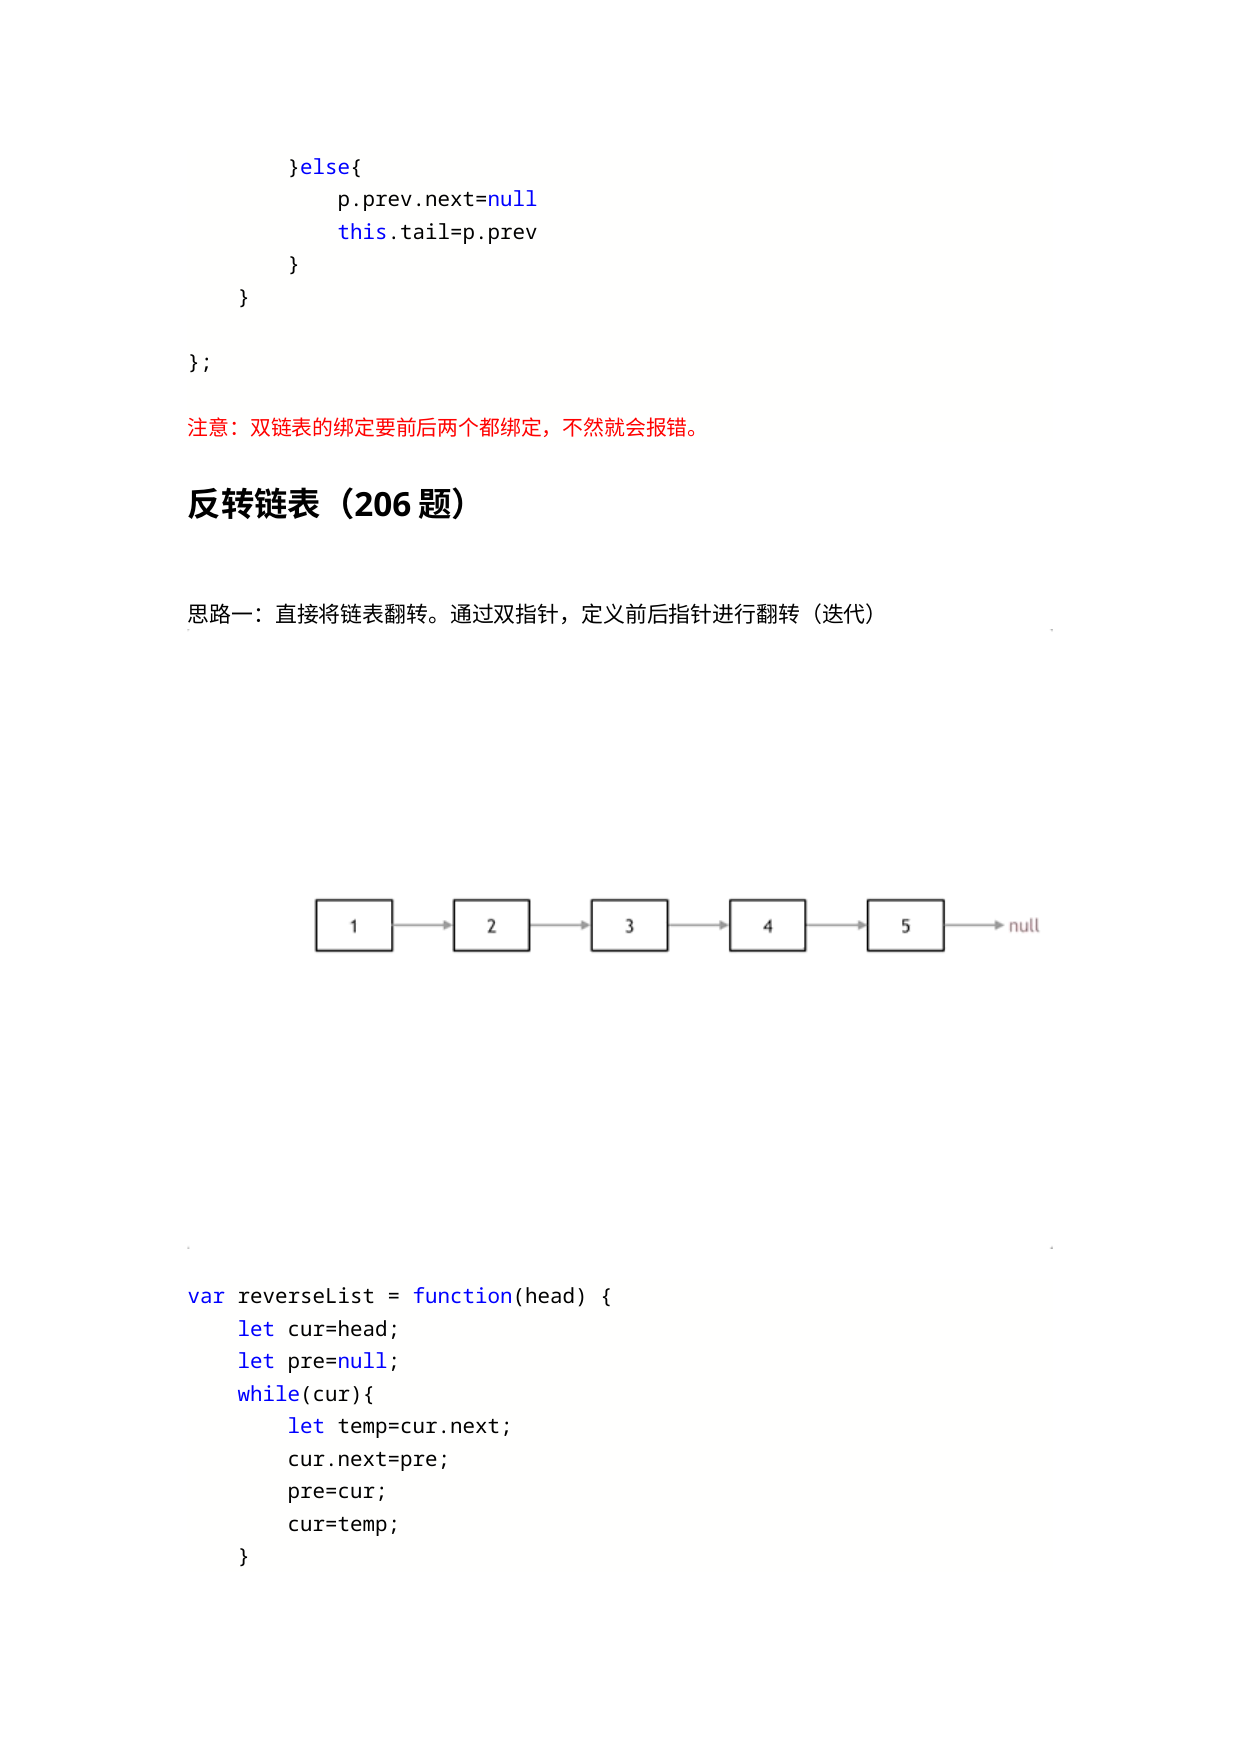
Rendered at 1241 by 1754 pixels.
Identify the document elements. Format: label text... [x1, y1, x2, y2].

text let cur=head; [187, 1312, 1053, 1344]
text this.tail=p.prev [187, 215, 1053, 247]
text pre=cur; [187, 1474, 1053, 1507]
text } [187, 1539, 1053, 1572]
text }; [187, 345, 1053, 377]
text let pre=null; [187, 1344, 1053, 1377]
text 思路一：直接将链表翻转。通过双指针，定义前后指针进行翻转（迭代） [187, 597, 1053, 629]
text } [187, 280, 1053, 312]
subtitle 反转链表（206题） [187, 469, 1053, 534]
text cur.next=pre; [187, 1442, 1053, 1474]
text let temp=cur.next; [187, 1409, 1053, 1442]
text 注意：双链表的绑定要前后两个都绑定，不然就会报错。 [187, 410, 1053, 442]
text var reverseList = function(head) { [187, 1279, 1053, 1312]
text while(cur){ [187, 1377, 1053, 1409]
picture [187, 629, 1053, 1249]
text }else{ [187, 150, 1053, 182]
text } [187, 247, 1053, 280]
text cur=temp; [187, 1507, 1053, 1539]
text p.prev.next=null [187, 182, 1053, 215]
